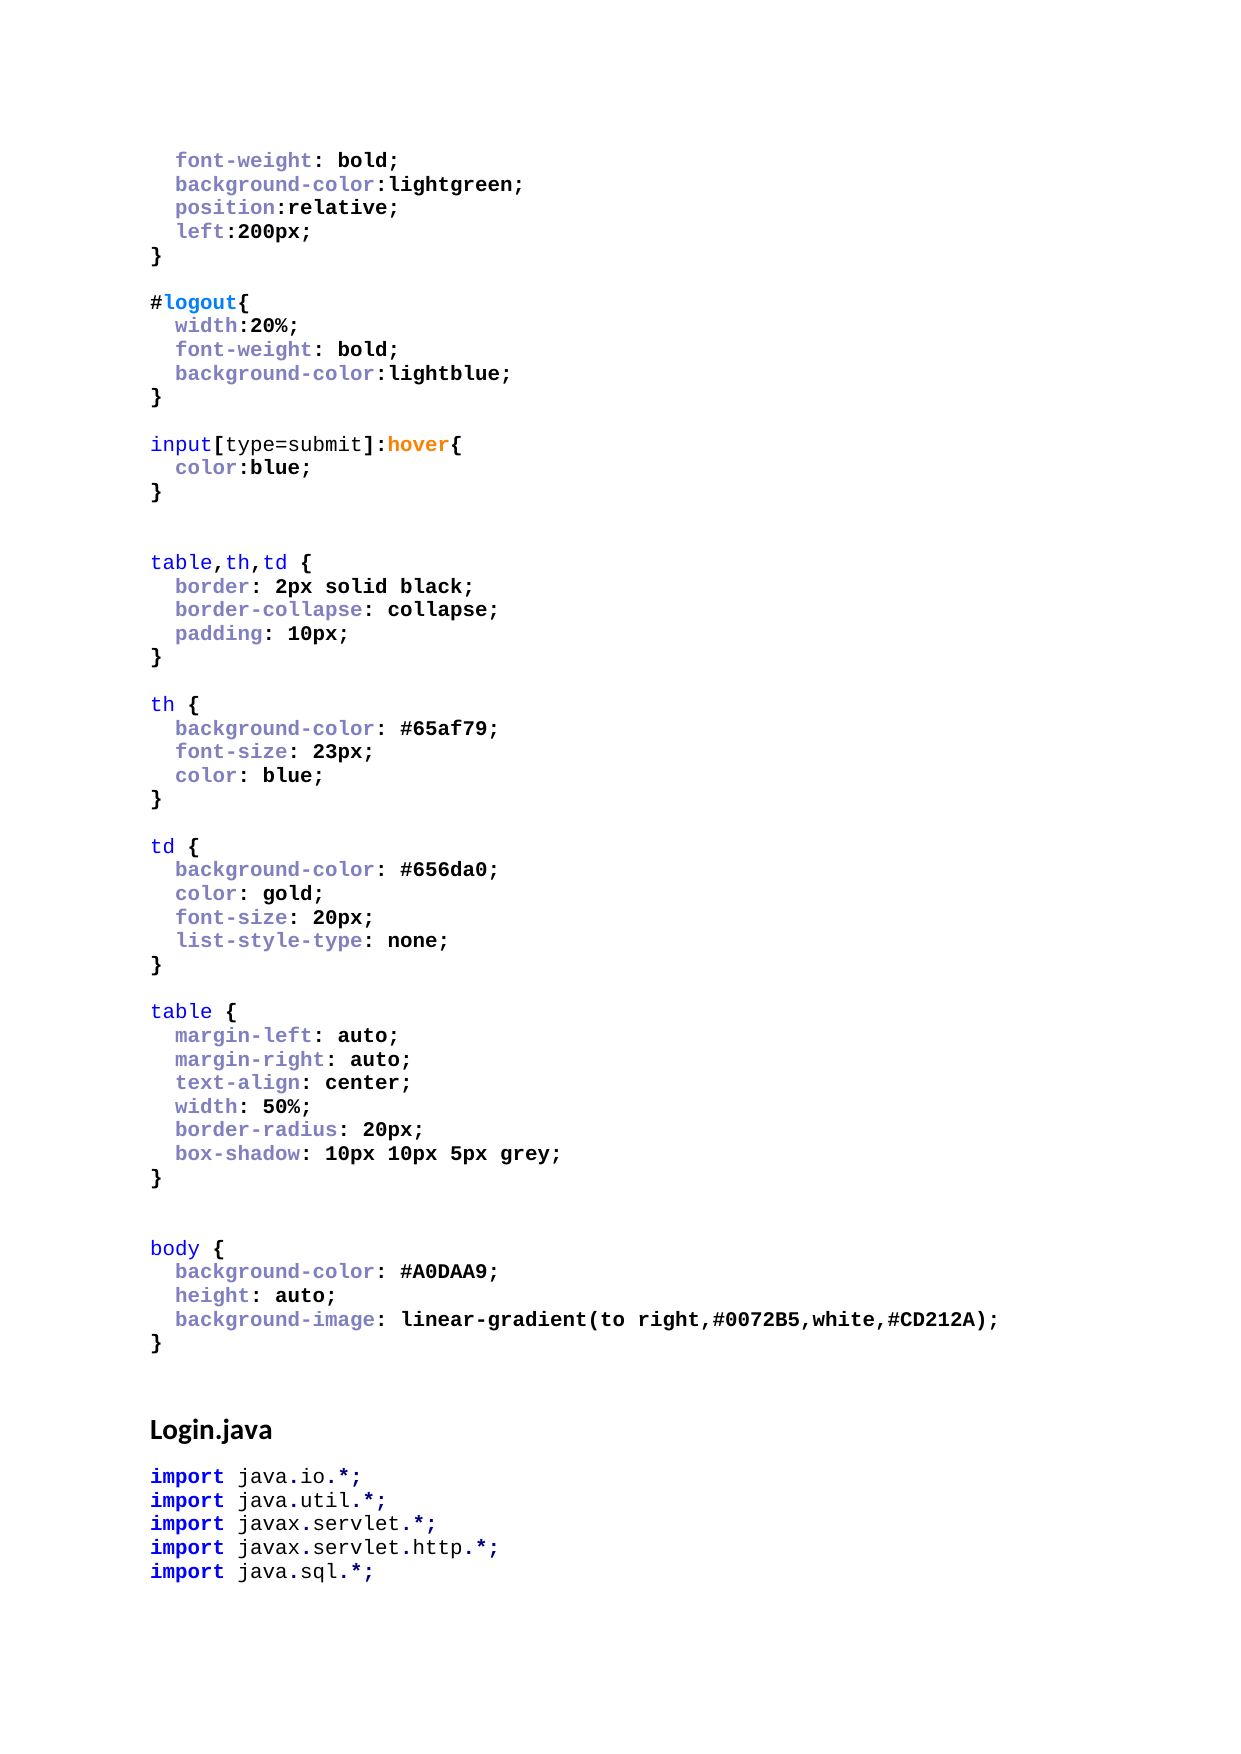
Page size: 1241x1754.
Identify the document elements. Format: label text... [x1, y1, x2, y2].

text list-style-type: none; [150, 930, 1090, 954]
text margin-right: auto; [150, 1048, 1090, 1072]
text Login.java [150, 1411, 1090, 1447]
text height: auto; [150, 1285, 1090, 1309]
text font-size: 20px; [150, 907, 1090, 930]
text margin-left: auto; [150, 1025, 1090, 1048]
text position:relative; [150, 197, 1090, 221]
text table { [150, 1001, 1090, 1025]
text background-image: linear-gradient(to right,#0072B5,white,#CD212A); [150, 1309, 1090, 1332]
text box-shadow: 10px 10px 5px grey; [150, 1143, 1090, 1167]
text width: 50%; [150, 1096, 1090, 1119]
text border-collapse: collapse; [150, 599, 1090, 623]
text import javax.servlet.*; [150, 1513, 1090, 1537]
text } [150, 788, 1090, 812]
text border-radius: 20px; [150, 1119, 1090, 1143]
text td { [150, 836, 1090, 859]
text background-color: #656da0; [150, 859, 1090, 883]
text } [150, 954, 1090, 978]
text width:20%; [150, 316, 1090, 339]
text body { [150, 1238, 1090, 1261]
text table,th,td { [150, 552, 1090, 576]
text } [150, 1167, 1090, 1190]
text th { [150, 694, 1090, 717]
text } [150, 647, 1090, 670]
text border: 2px solid black; [150, 576, 1090, 599]
text color: blue; [150, 765, 1090, 788]
text background-color: #65af79; [150, 717, 1090, 741]
text color:blue; [150, 457, 1090, 481]
text import java.sql.*; [150, 1561, 1090, 1584]
text input[type=submit]:hover{ [150, 434, 1090, 457]
text text-align: center; [150, 1072, 1090, 1096]
text color: gold; [150, 883, 1090, 907]
text background-color: #A0DAA9; [150, 1261, 1090, 1285]
text left:200px; [150, 221, 1090, 244]
text } [150, 244, 1090, 268]
text import java.util.*; [150, 1490, 1090, 1513]
text } [150, 481, 1090, 505]
text background-color:lightblue; [150, 363, 1090, 386]
text import java.io.*; [150, 1466, 1090, 1490]
text import javax.servlet.http.*; [150, 1537, 1090, 1561]
text } [150, 1332, 1090, 1356]
text #logout{ [150, 292, 1090, 316]
text padding: 10px; [150, 623, 1090, 647]
text } [150, 386, 1090, 410]
text font-weight: bold; [150, 150, 1090, 174]
text font-weight: bold; [150, 339, 1090, 363]
text background-color:lightgreen; [150, 174, 1090, 197]
text font-size: 23px; [150, 741, 1090, 765]
